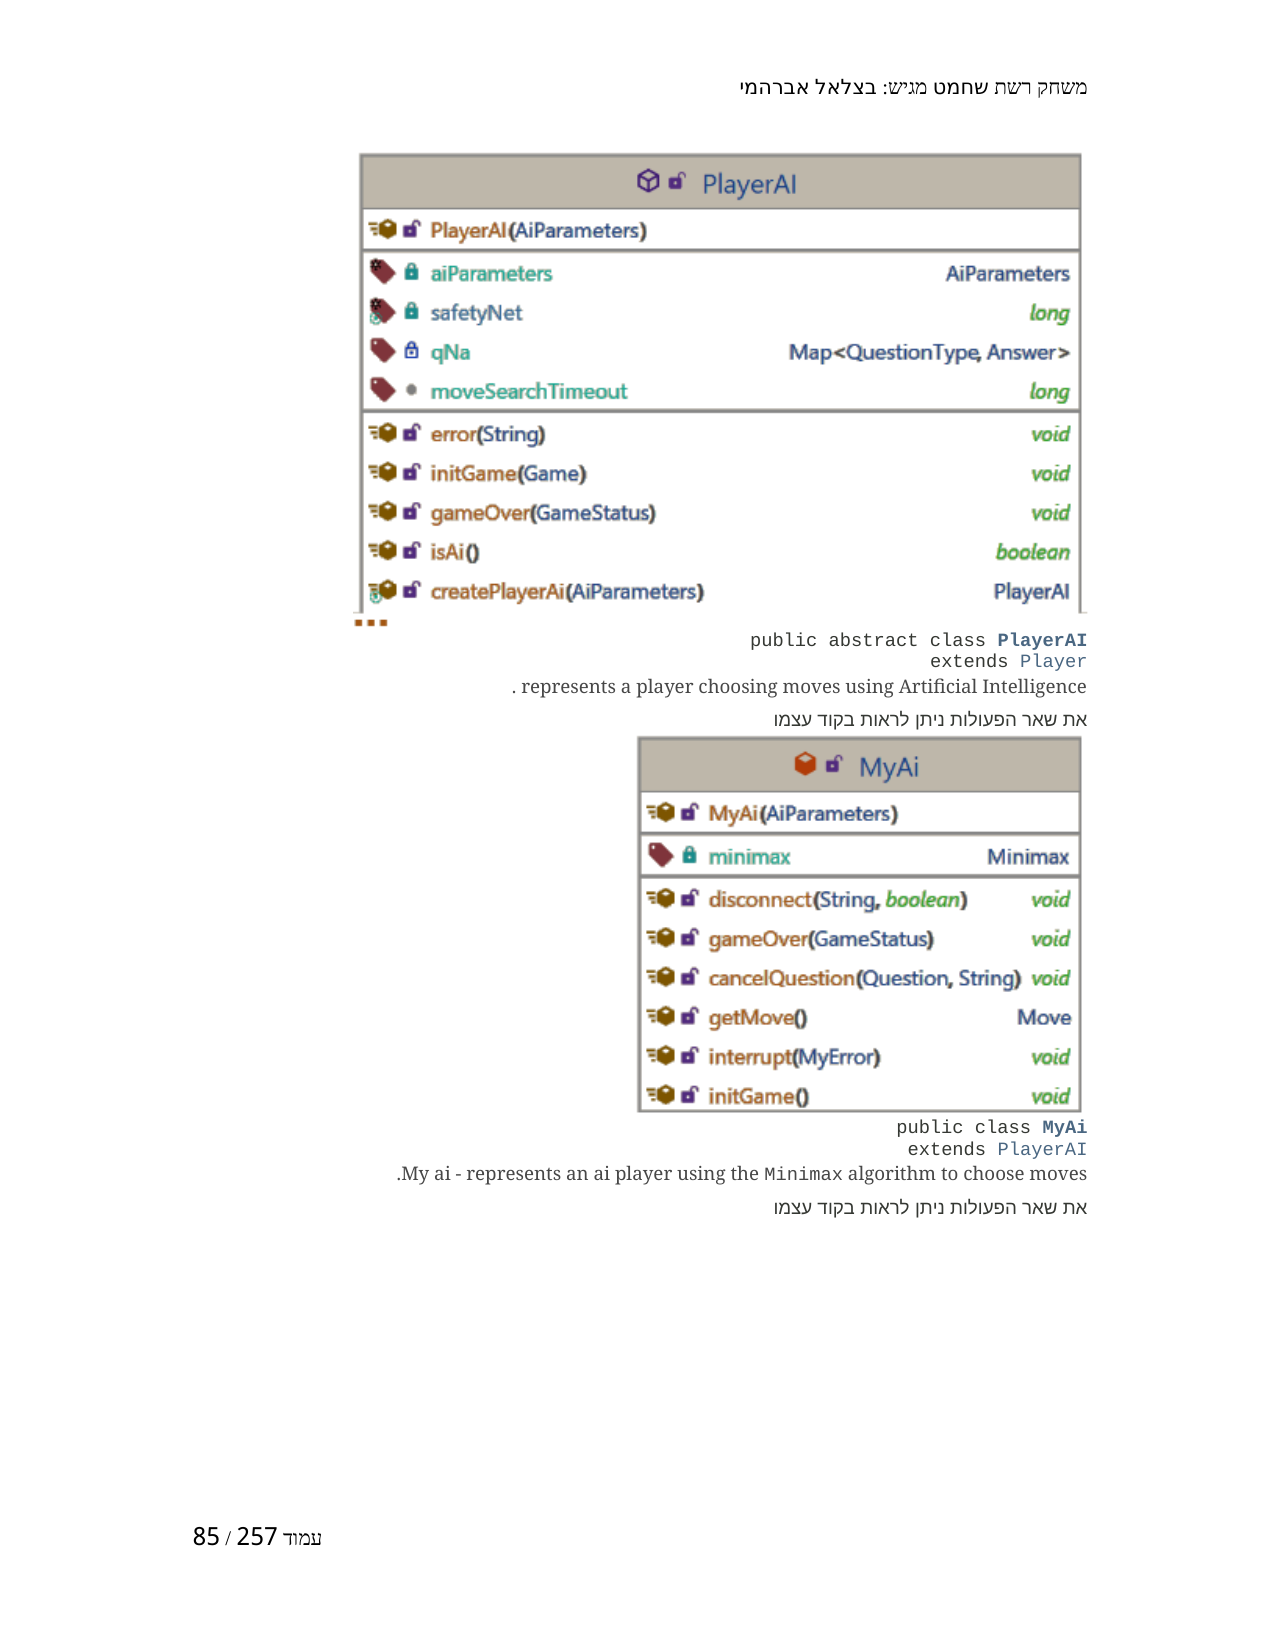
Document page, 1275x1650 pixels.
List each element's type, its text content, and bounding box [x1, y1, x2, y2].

text את שאר הפעולות ניתן לראות בקוד עצמו [187, 1197, 1087, 1218]
text My ai - represents an ai player using the Minimax algorithm to choose moves. [204, 1161, 1087, 1188]
text represents a player choosing moves using Artificial Intelligence . [204, 673, 1087, 701]
picture [631, 730, 1088, 1119]
picture [353, 147, 1088, 631]
text public class MyAi [187, 1118, 1087, 1139]
text public abstract class PlayerAI [187, 631, 1087, 652]
text את שאר הפעולות ניתן לראות בקוד עצמו [187, 709, 1087, 731]
text extends PlayerAI [187, 1139, 1087, 1161]
text extends Player [187, 652, 1087, 673]
